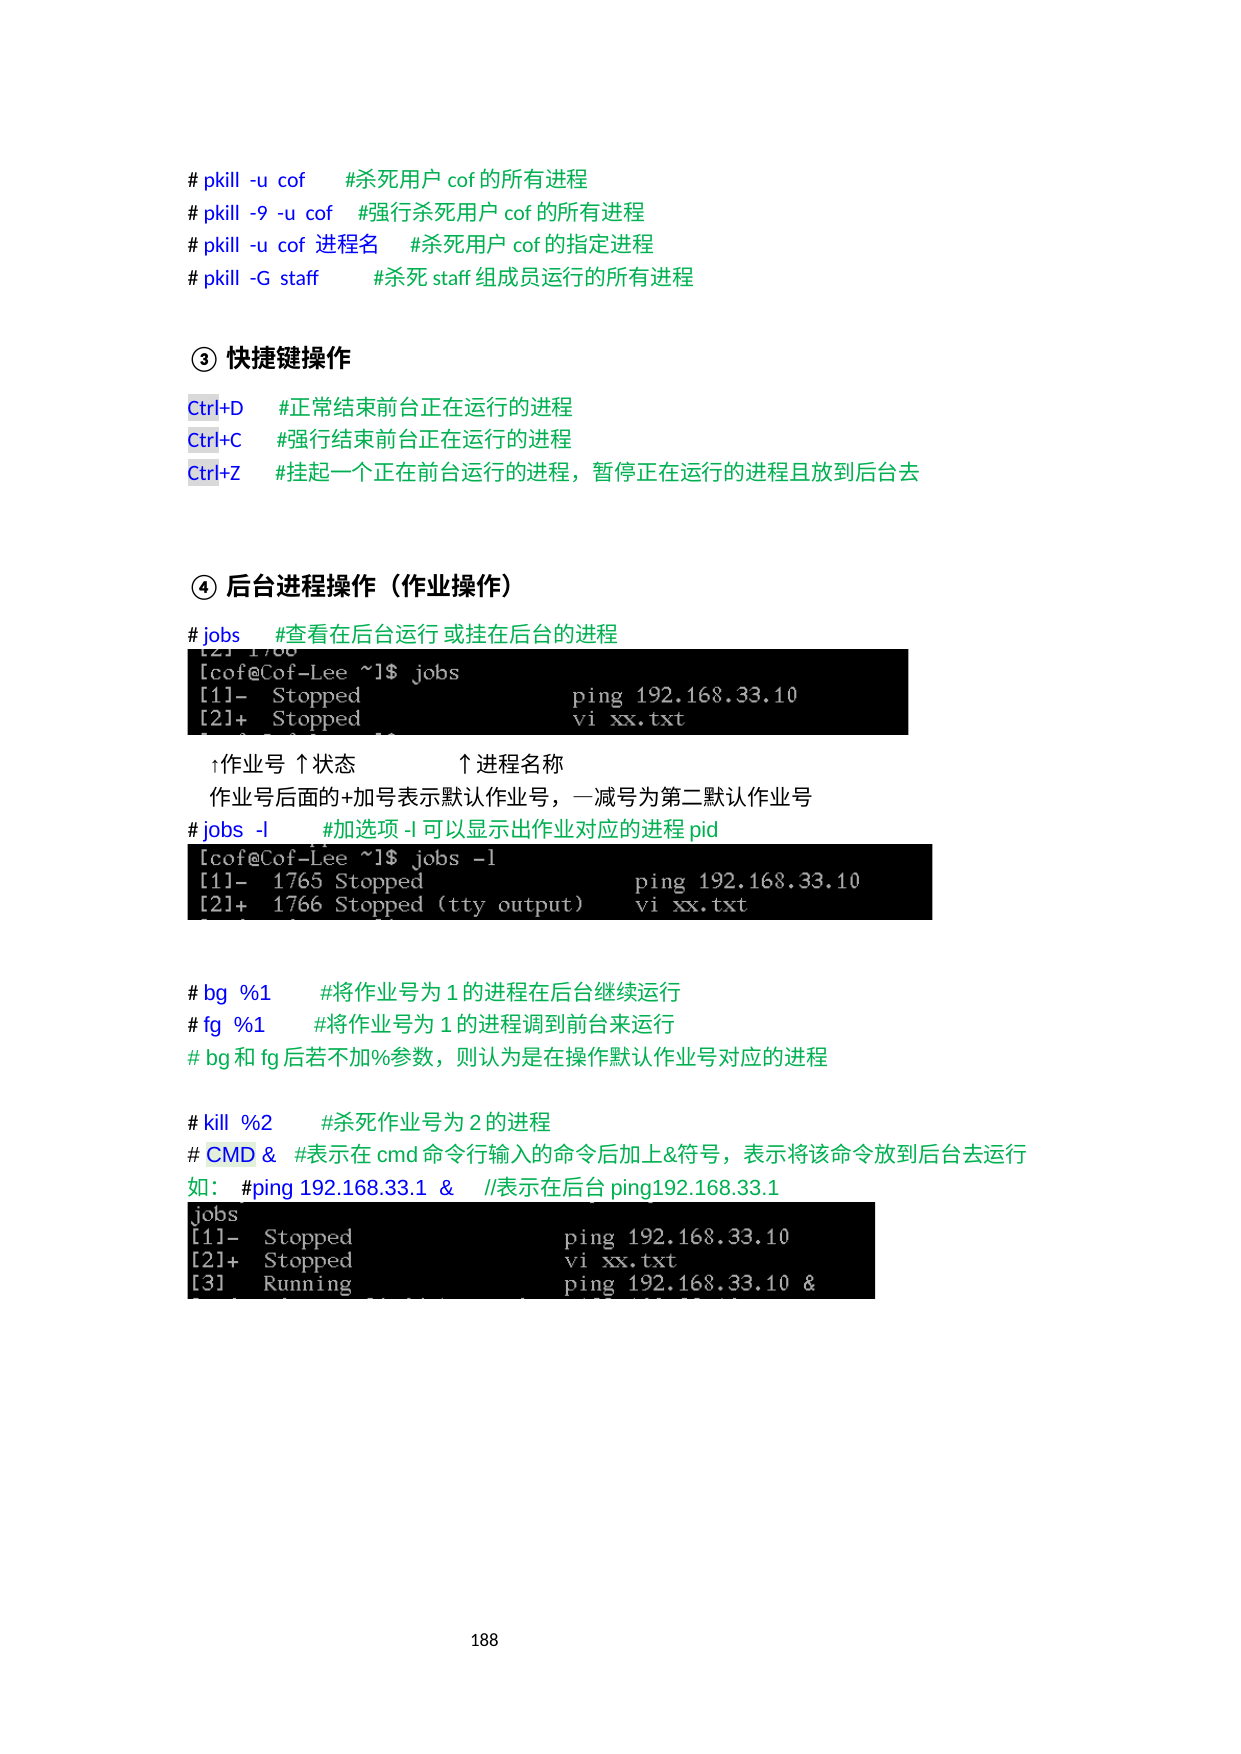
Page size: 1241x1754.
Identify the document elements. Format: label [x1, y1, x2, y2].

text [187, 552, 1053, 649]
picture [187, 649, 909, 735]
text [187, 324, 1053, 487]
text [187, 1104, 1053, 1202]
picture [187, 844, 933, 920]
picture [187, 1202, 876, 1299]
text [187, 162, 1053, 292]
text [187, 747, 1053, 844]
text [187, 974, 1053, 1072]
